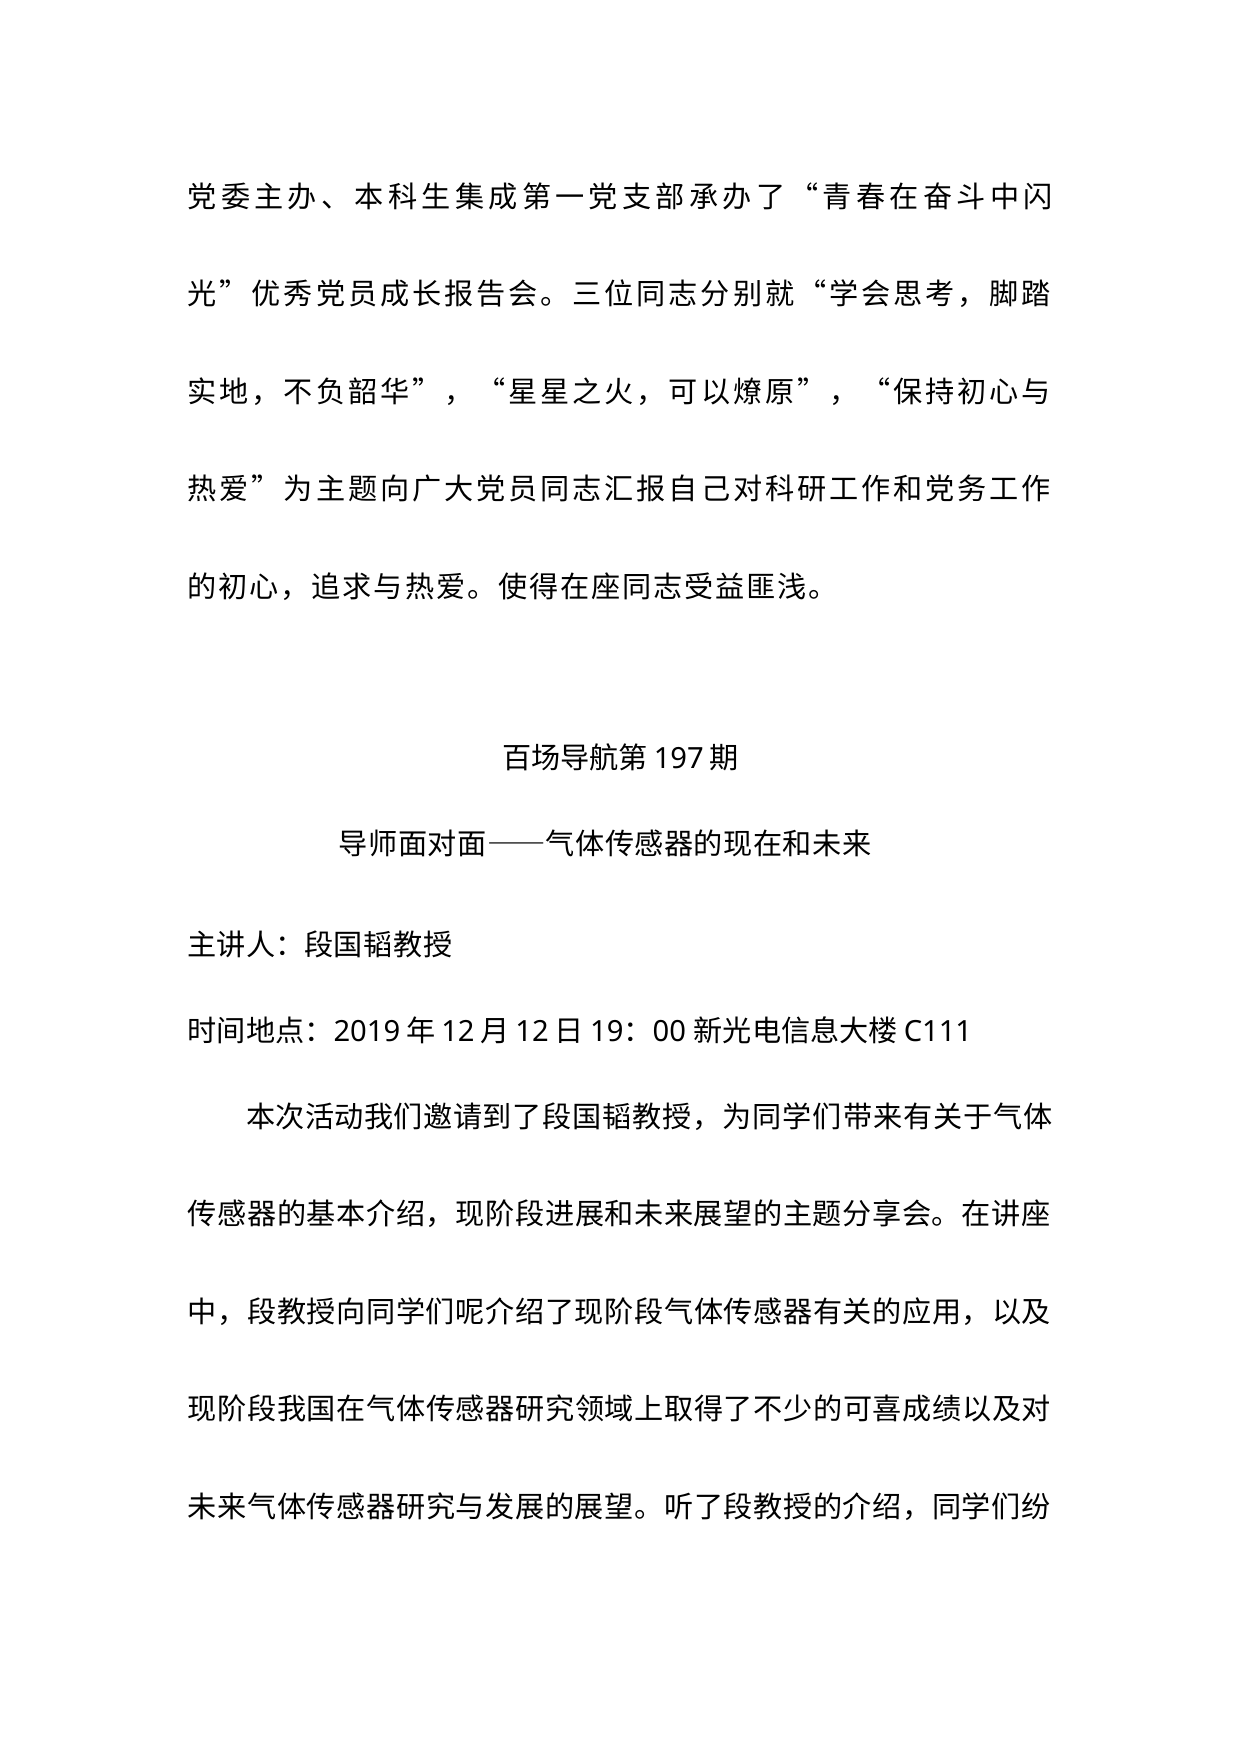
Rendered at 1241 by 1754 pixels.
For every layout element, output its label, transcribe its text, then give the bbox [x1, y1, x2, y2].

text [187, 1082, 1053, 1537]
text 时间地点：2019年12月12日 19：00 新光电信息大楼C111 [187, 996, 1053, 1061]
subtitle 导师面对面——气体传感器的现在和未来 [187, 809, 1053, 874]
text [187, 162, 1053, 617]
text 主讲人：段国韬教授 [187, 910, 1053, 975]
text 百场导航第197期 [187, 723, 1053, 788]
